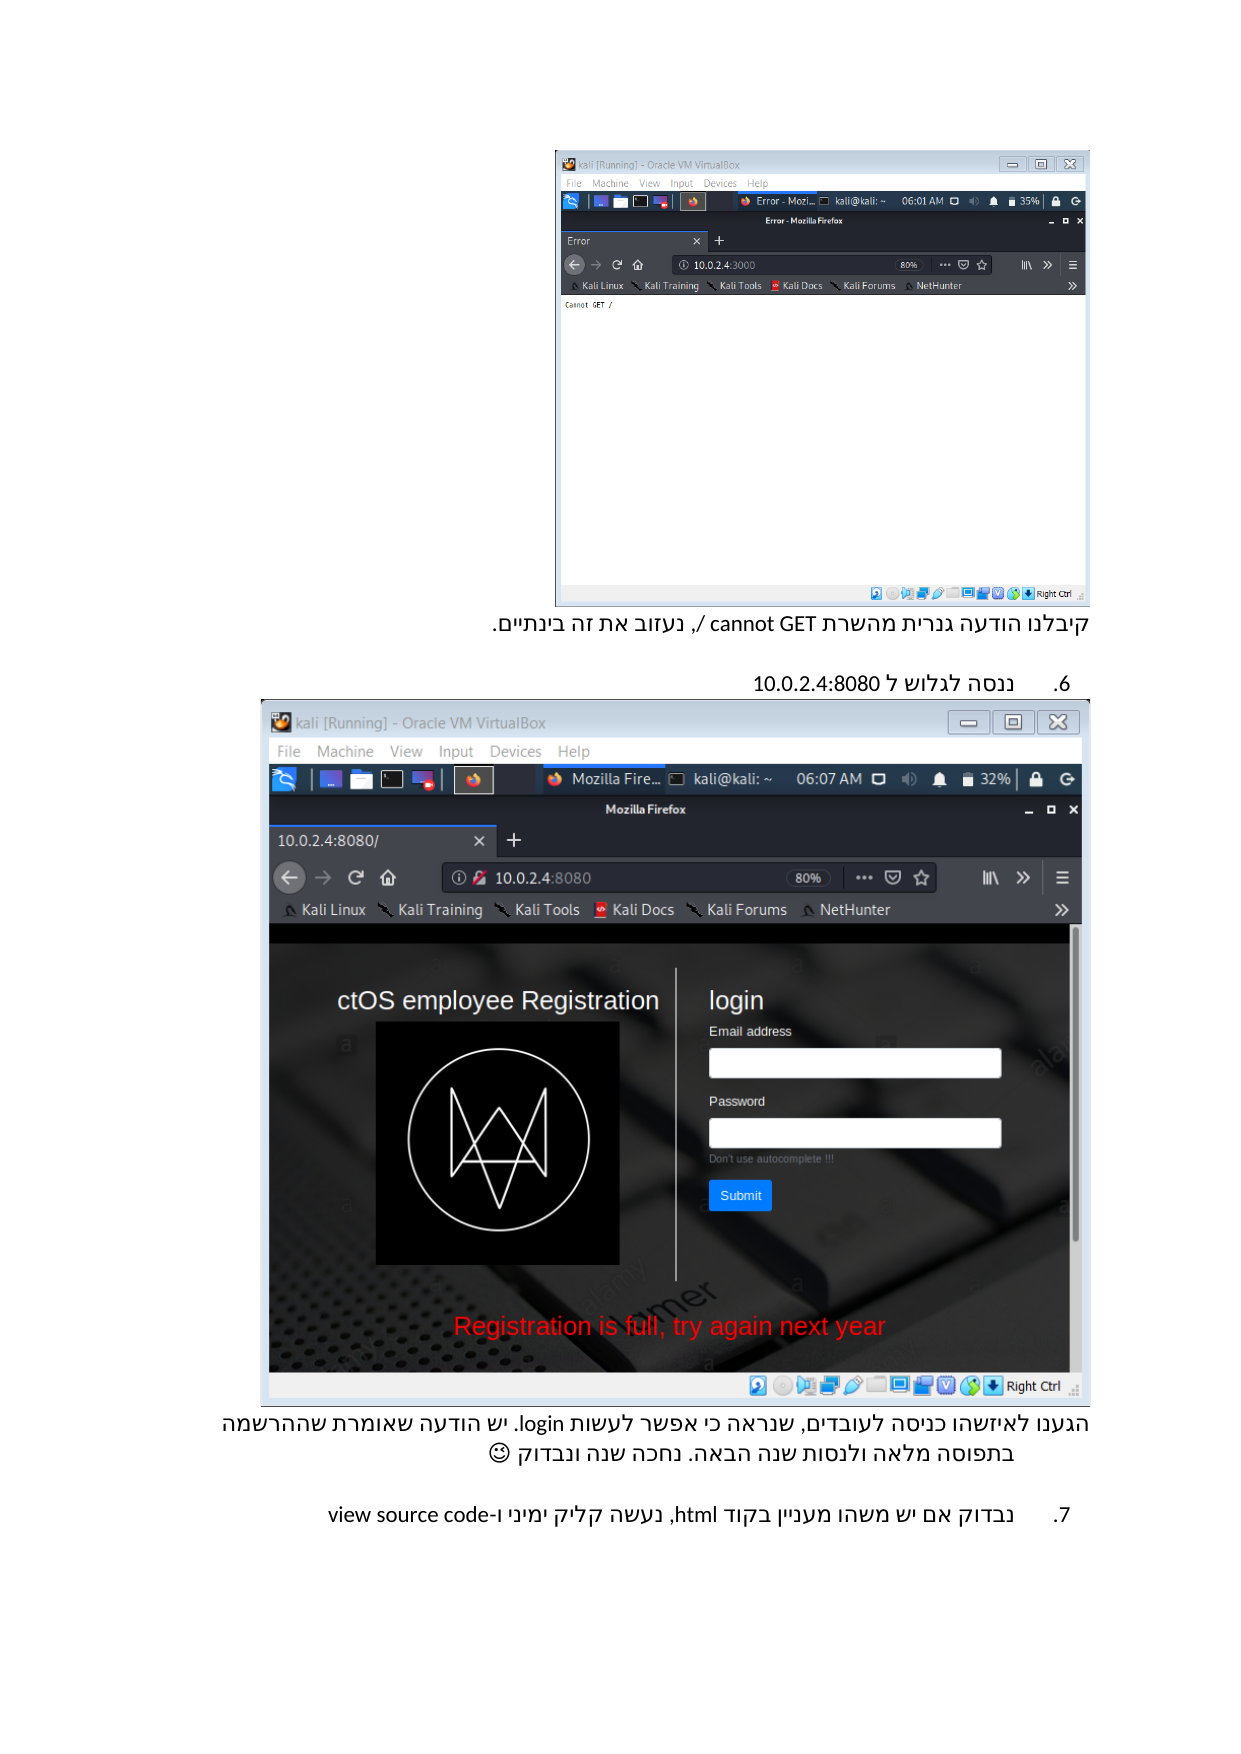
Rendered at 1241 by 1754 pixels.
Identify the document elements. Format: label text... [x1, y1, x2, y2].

text קיבלנו הודעה גנרית מהשרת cannot GET /, נעזוב את זה בינתיים. [150, 609, 1090, 637]
picture [260, 699, 1091, 1407]
text הגענו לאיזשהו כניסה לעובדים, שנראה כי אפשר לעשות login. יש הודעה שאומרת שההרשמה בתפוסה מלאה ולנסות שנה הבאה. נחכה שנה ונבדוק 😉 [150, 1409, 1090, 1467]
picture [555, 150, 1090, 607]
list ננסה לגלוש ל 10.0.2.4:8080 [150, 669, 1053, 697]
list נבדוק אם יש משהו מעניין בקוד html, נעשה קליק ימיני ו-view source code [150, 1500, 1053, 1528]
